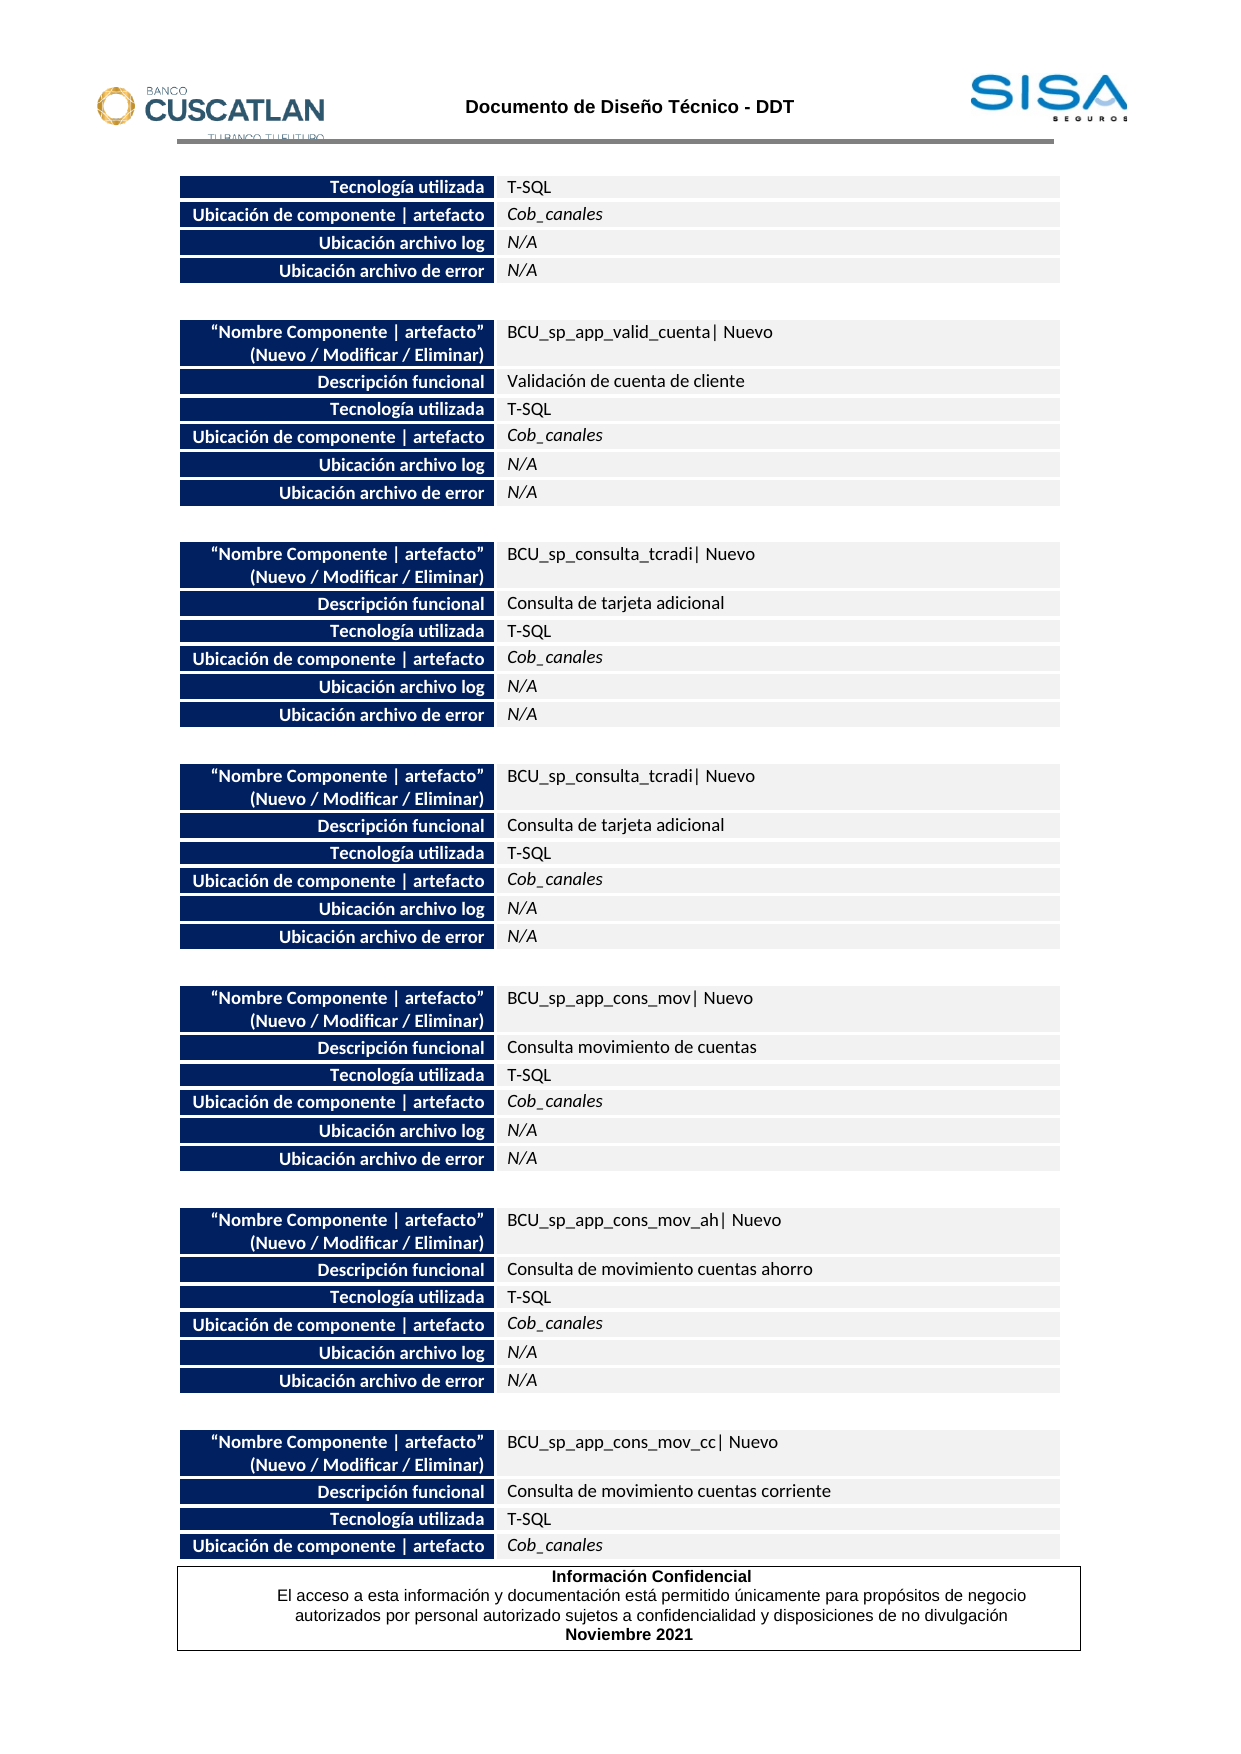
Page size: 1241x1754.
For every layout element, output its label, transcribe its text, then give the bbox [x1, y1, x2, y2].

table_cell Ubicación archivo de error [180, 702, 494, 727]
table_cell N/A [497, 1340, 1060, 1365]
table_cell Cob_canales [497, 424, 1060, 449]
table_cell Descripción funcional [180, 369, 494, 394]
table_header “Nombre Componente | artefacto” (Nuevo / Modificar / Eliminar) [180, 320, 494, 366]
table_cell Tecnología utilizada [180, 620, 494, 642]
table_cell Ubicación archivo de error [180, 480, 494, 506]
table_cell Cob_canales [497, 202, 1060, 227]
table_header “Nombre Componente | artefacto” (Nuevo / Modificar / Eliminar) [180, 986, 494, 1032]
table_cell Ubicación archivo de error [180, 924, 494, 949]
table_header BCU_sp_app_cons_mov_ah| Nuevo [497, 1208, 1060, 1254]
table_cell T-SQL [497, 1508, 1060, 1530]
picture [85, 73, 336, 150]
table_cell Ubicación archivo de error [180, 1146, 494, 1171]
table_cell Ubicación de componente | artefacto [180, 1534, 494, 1559]
picture [970, 73, 1128, 122]
table_header BCU_sp_consulta_tcradi| Nuevo [497, 542, 1060, 588]
table_cell T-SQL [497, 1064, 1060, 1086]
table_cell T-SQL [497, 176, 1060, 198]
table_cell N/A [497, 896, 1060, 921]
table_cell T-SQL [497, 398, 1060, 421]
table_cell Ubicación archivo log [180, 452, 494, 477]
table_cell Consulta de movimiento cuentas ahorro [497, 1257, 1060, 1282]
table_cell Ubicación archivo log [180, 1340, 494, 1365]
table_cell Cob_canales [497, 646, 1060, 671]
table_cell Tecnología utilizada [180, 1286, 494, 1308]
table_cell Ubicación de componente | artefacto [180, 868, 494, 893]
table_cell Consulta movimiento de cuentas [497, 1035, 1060, 1060]
table_cell Ubicación de componente | artefacto [180, 202, 494, 227]
table_cell Cob_canales [497, 1090, 1060, 1115]
table_cell Ubicación archivo log [180, 230, 494, 255]
table_cell Ubicación archivo log [180, 674, 494, 699]
table_cell Descripción funcional [180, 1479, 494, 1504]
table_cell Tecnología utilizada [180, 398, 494, 421]
table_cell N/A [497, 1118, 1060, 1143]
table_cell T-SQL [497, 1286, 1060, 1308]
table_cell Cob_canales [497, 868, 1060, 893]
table_cell N/A [497, 258, 1060, 283]
table_cell Ubicación de componente | artefacto [180, 646, 494, 671]
table_cell N/A [497, 924, 1060, 949]
table_cell Descripción funcional [180, 813, 494, 838]
table_cell Tecnología utilizada [180, 176, 494, 198]
table_header “Nombre Componente | artefacto” (Nuevo / Modificar / Eliminar) [180, 542, 494, 588]
table_cell N/A [497, 1146, 1060, 1171]
table_cell T-SQL [497, 620, 1060, 642]
table_cell N/A [497, 702, 1060, 727]
table_cell Ubicación de componente | artefacto [180, 424, 494, 449]
table_cell Tecnología utilizada [180, 1508, 494, 1530]
table_header BCU_sp_app_cons_mov_cc| Nuevo [497, 1430, 1060, 1476]
table_cell N/A [497, 480, 1060, 506]
table_cell Consulta de tarjeta adicional [497, 813, 1060, 838]
table_cell Consulta de tarjeta adicional [497, 591, 1060, 616]
table_cell Ubicación archivo de error [180, 258, 494, 283]
table_header “Nombre Componente | artefacto” (Nuevo / Modificar / Eliminar) [180, 1208, 494, 1254]
table_cell N/A [497, 1368, 1060, 1393]
table_cell T-SQL [497, 842, 1060, 864]
table_header BCU_sp_app_valid_cuenta| Nuevo [497, 320, 1060, 366]
table_cell Descripción funcional [180, 1035, 494, 1060]
table_cell Ubicación archivo log [180, 1118, 494, 1143]
table_header “Nombre Componente | artefacto” (Nuevo / Modificar / Eliminar) [180, 764, 494, 810]
table_header BCU_sp_consulta_tcradi| Nuevo [497, 764, 1060, 810]
table_cell Consulta de movimiento cuentas corriente [497, 1479, 1060, 1504]
table_cell Descripción funcional [180, 591, 494, 616]
table_cell Ubicación de componente | artefacto [180, 1090, 494, 1115]
table_cell Tecnología utilizada [180, 1064, 494, 1086]
table_header BCU_sp_app_cons_mov| Nuevo [497, 986, 1060, 1032]
table_cell Cob_canales [497, 1534, 1060, 1559]
table_cell Ubicación archivo de error [180, 1368, 494, 1393]
table_cell Cob_canales [497, 1312, 1060, 1337]
table_cell N/A [497, 674, 1060, 699]
table_cell N/A [497, 452, 1060, 477]
table_cell Ubicación de componente | artefacto [180, 1312, 494, 1337]
table_cell Ubicación archivo log [180, 896, 494, 921]
table_cell Descripción funcional [180, 1257, 494, 1282]
table_cell Tecnología utilizada [180, 842, 494, 864]
table_cell Validación de cuenta de cliente [497, 369, 1060, 394]
table_header “Nombre Componente | artefacto” (Nuevo / Modificar / Eliminar) [180, 1430, 494, 1476]
table_cell N/A [497, 230, 1060, 255]
